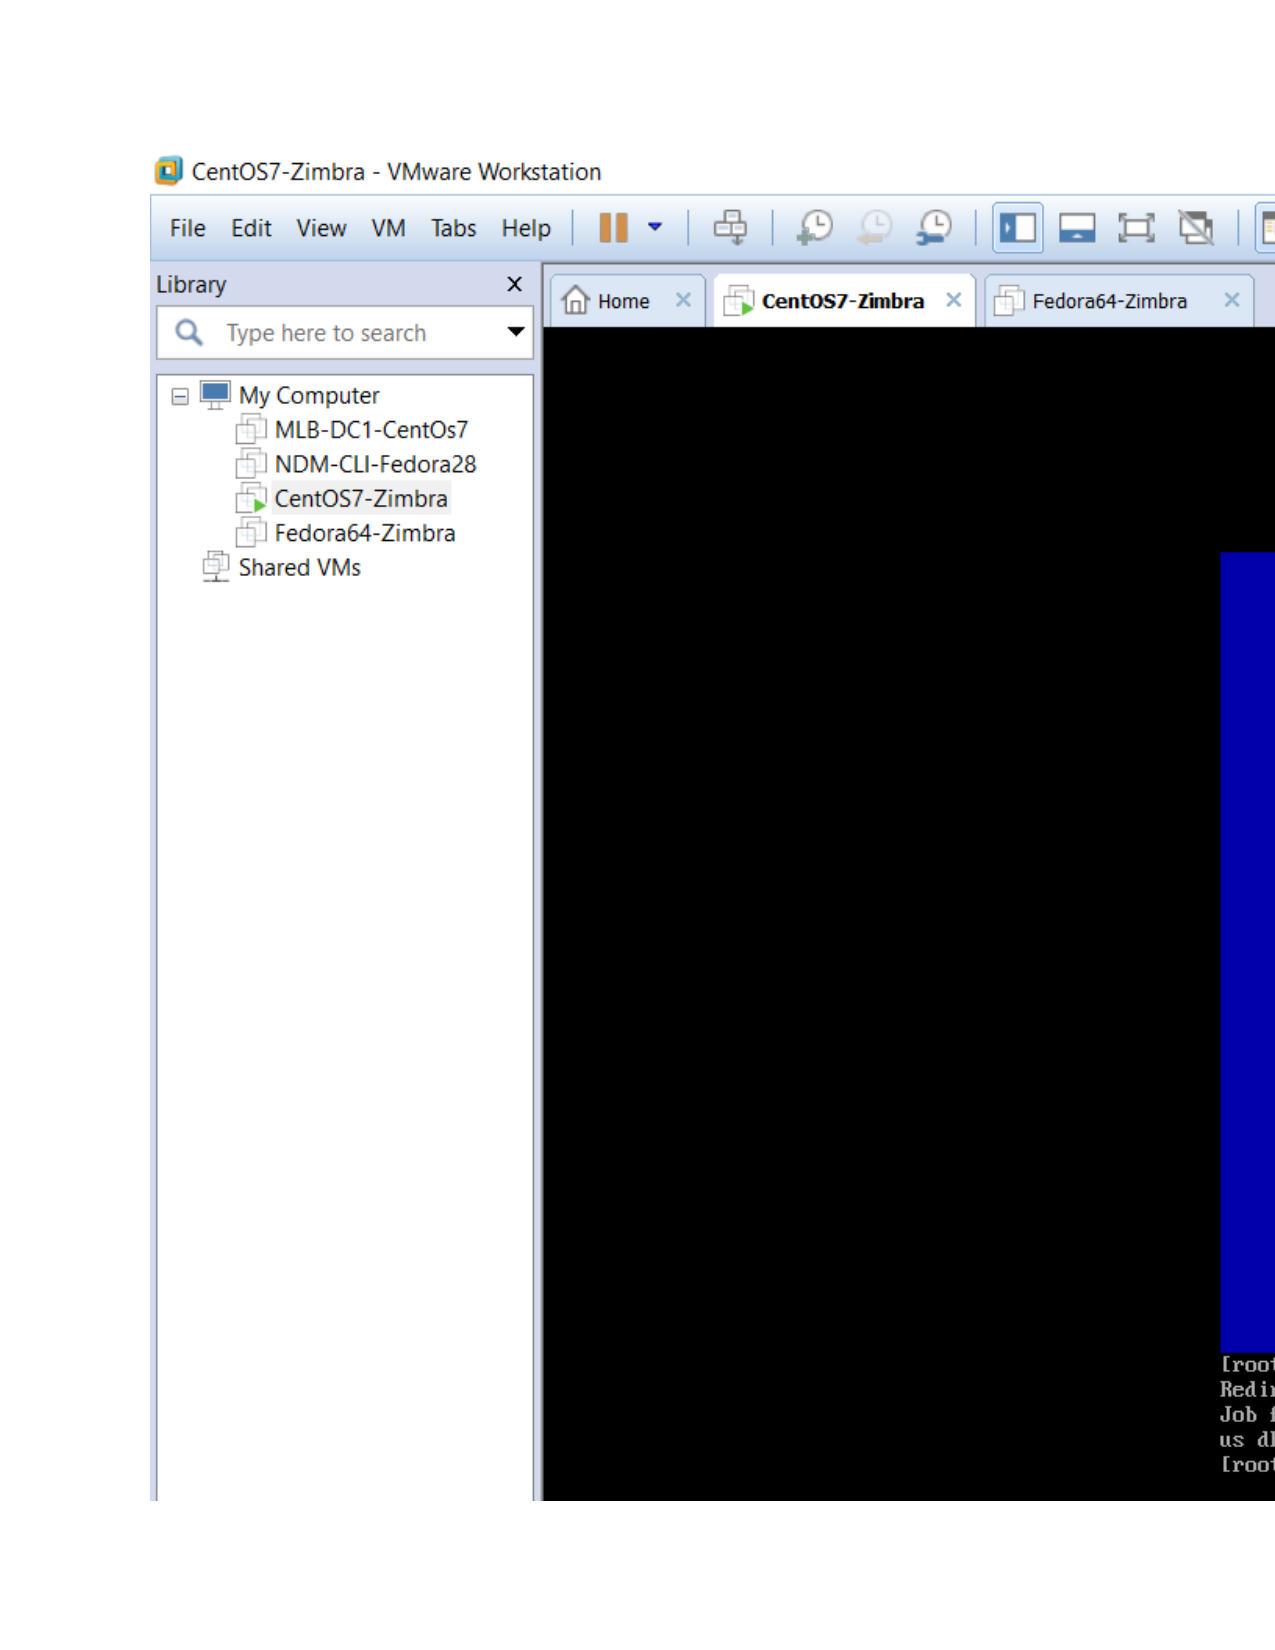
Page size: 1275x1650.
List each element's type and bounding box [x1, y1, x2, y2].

picture [150, 150, 1275, 1501]
